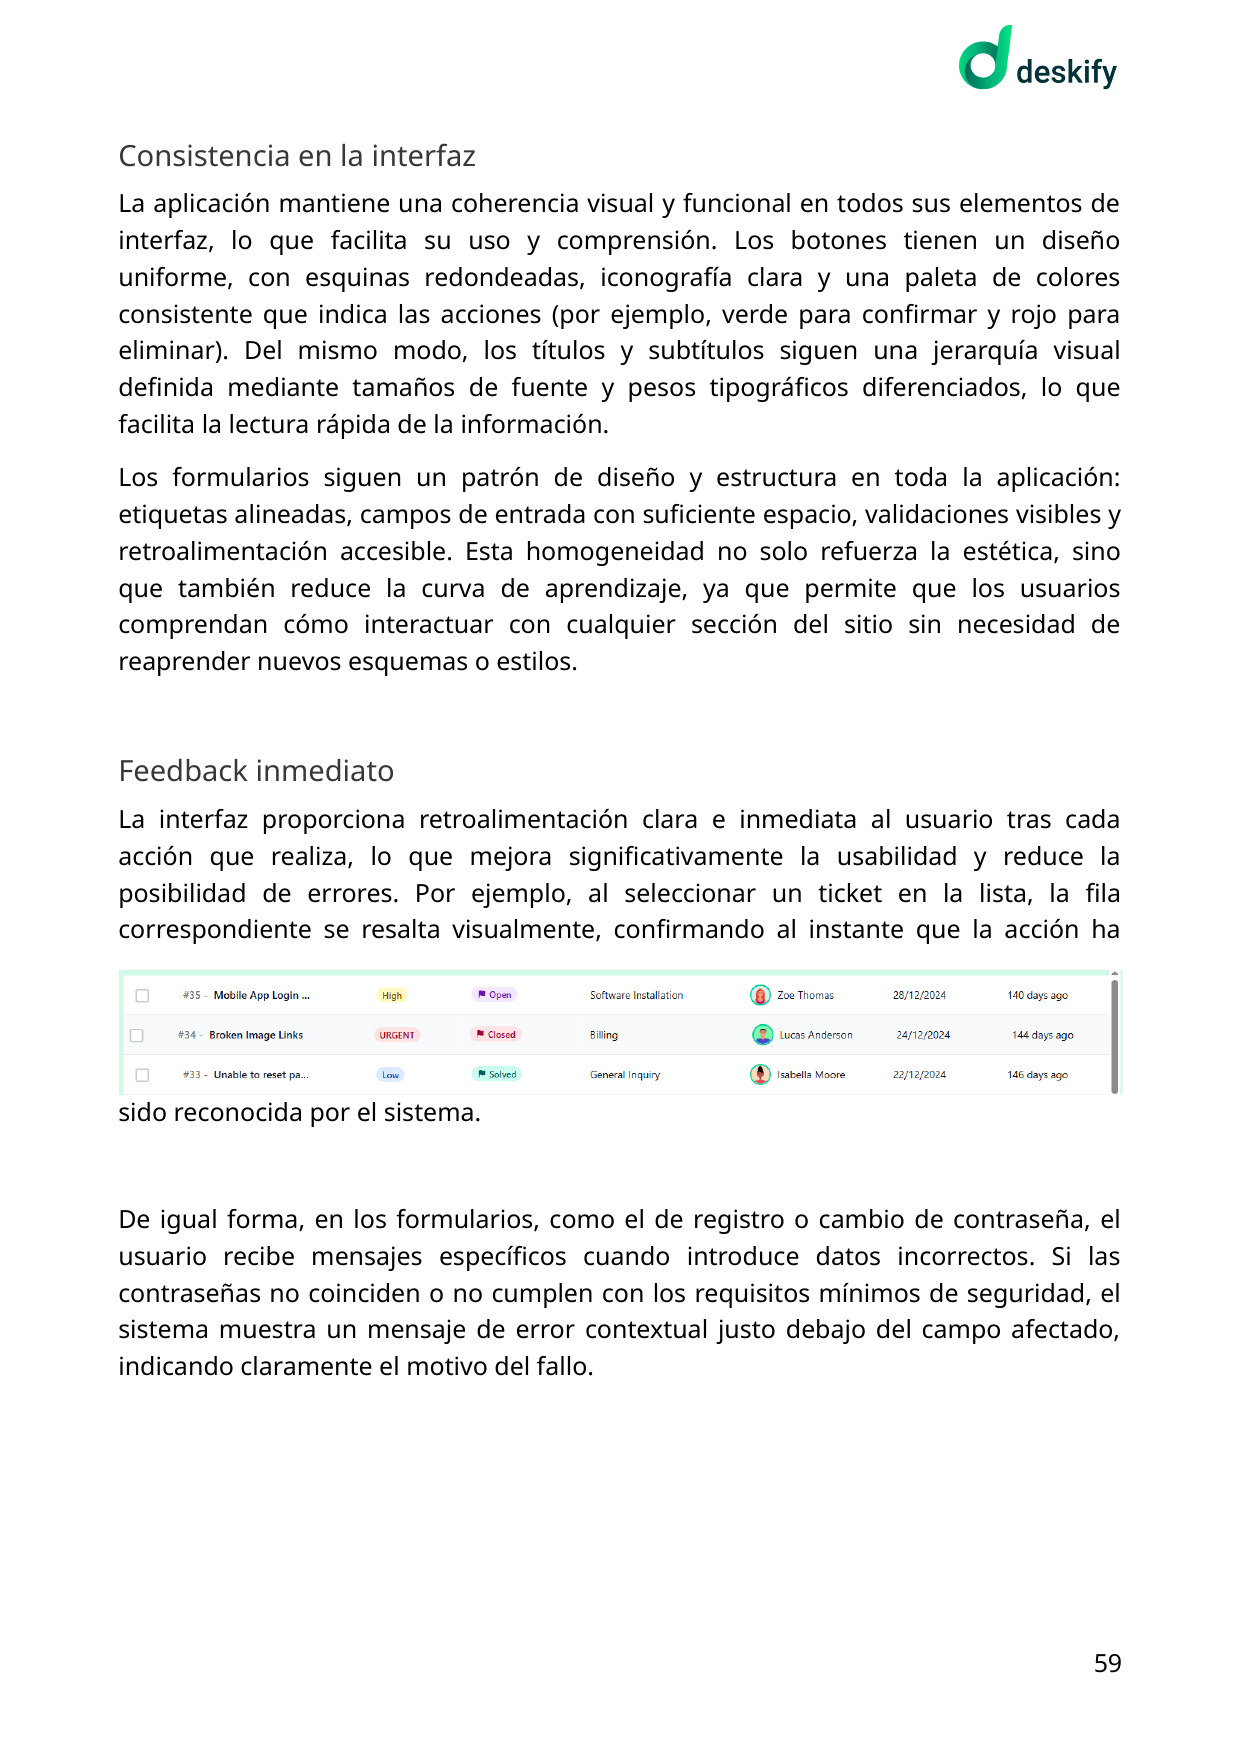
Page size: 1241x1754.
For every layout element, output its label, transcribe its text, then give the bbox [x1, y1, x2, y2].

text De igual forma, en los formularios, como el de registro o cambio de contraseña, el usuario recibe mensajes específicos cuando introduce datos incorrectos. Si las contraseñas no coinciden o no cumplen con los requisitos mínimos de seguridad, el sistema muestra un mensaje de error contextual justo debajo del campo afectado, indicando claramente el motivo del fallo. [118, 1202, 1122, 1383]
text La interfaz proporciona retroalimentación clara e inmediata al usuario tras cada acción que realiza, lo que mejora significativamente la usabilidad y reduce la posibilidad de errores. Por ejemplo, al seleccionar un ticket en la lista, la fila correspondiente se resalta visualmente, confirmando al instante que la acción ha sido reconocida por el sistema. [118, 802, 1122, 970]
subtitle Consistencia en la interfaz [118, 135, 1122, 174]
subtitle Feedback inmediato [118, 751, 1122, 790]
text La aplicación mantiene una coherencia visual y funcional en todos sus elementos de interfaz, lo que facilita su uso y comprensión. Los botones tienen un diseño uniforme, con esquinas redondeadas, iconografía clara y una paleta de colores consistente que indica las acciones (por ejemplo, verde para confirmar y rojo para eliminar). Del mismo modo, los títulos y subtítulos siguen una jerarquía visual definida mediante tamaños de fuente y pesos tipográficos diferenciados, lo que facilita la lectura rápida de la información. [118, 186, 1122, 441]
picture [953, 22, 1127, 92]
text Los formularios siguen un patrón de diseño y estructura en toda la aplicación: etiquetas alineadas, campos de entrada con suficiente espacio, validaciones visibles y retroalimentación accesible. Esta homogeneidad no solo refuerza la estética, sino que también reduce la curva de aprendizaje, ya que permite que los usuarios comprendan cómo interactuar con cualquier sección del sitio sin necesidad de reaprender nuevos esquemas o estilos. [118, 460, 1122, 678]
text La interfaz proporciona retroalimentación clara e inmediata al usuario tras cada acción que realiza, lo que mejora significativamente la usabilidad y reduce la posibilidad de errores. Por ejemplo, al seleccionar un ticket en la lista, la fila correspondiente se resalta visualmente, confirmando al instante que la acción ha sido reconocida por el sistema. [118, 1095, 1122, 1129]
picture [118, 970, 1123, 1095]
